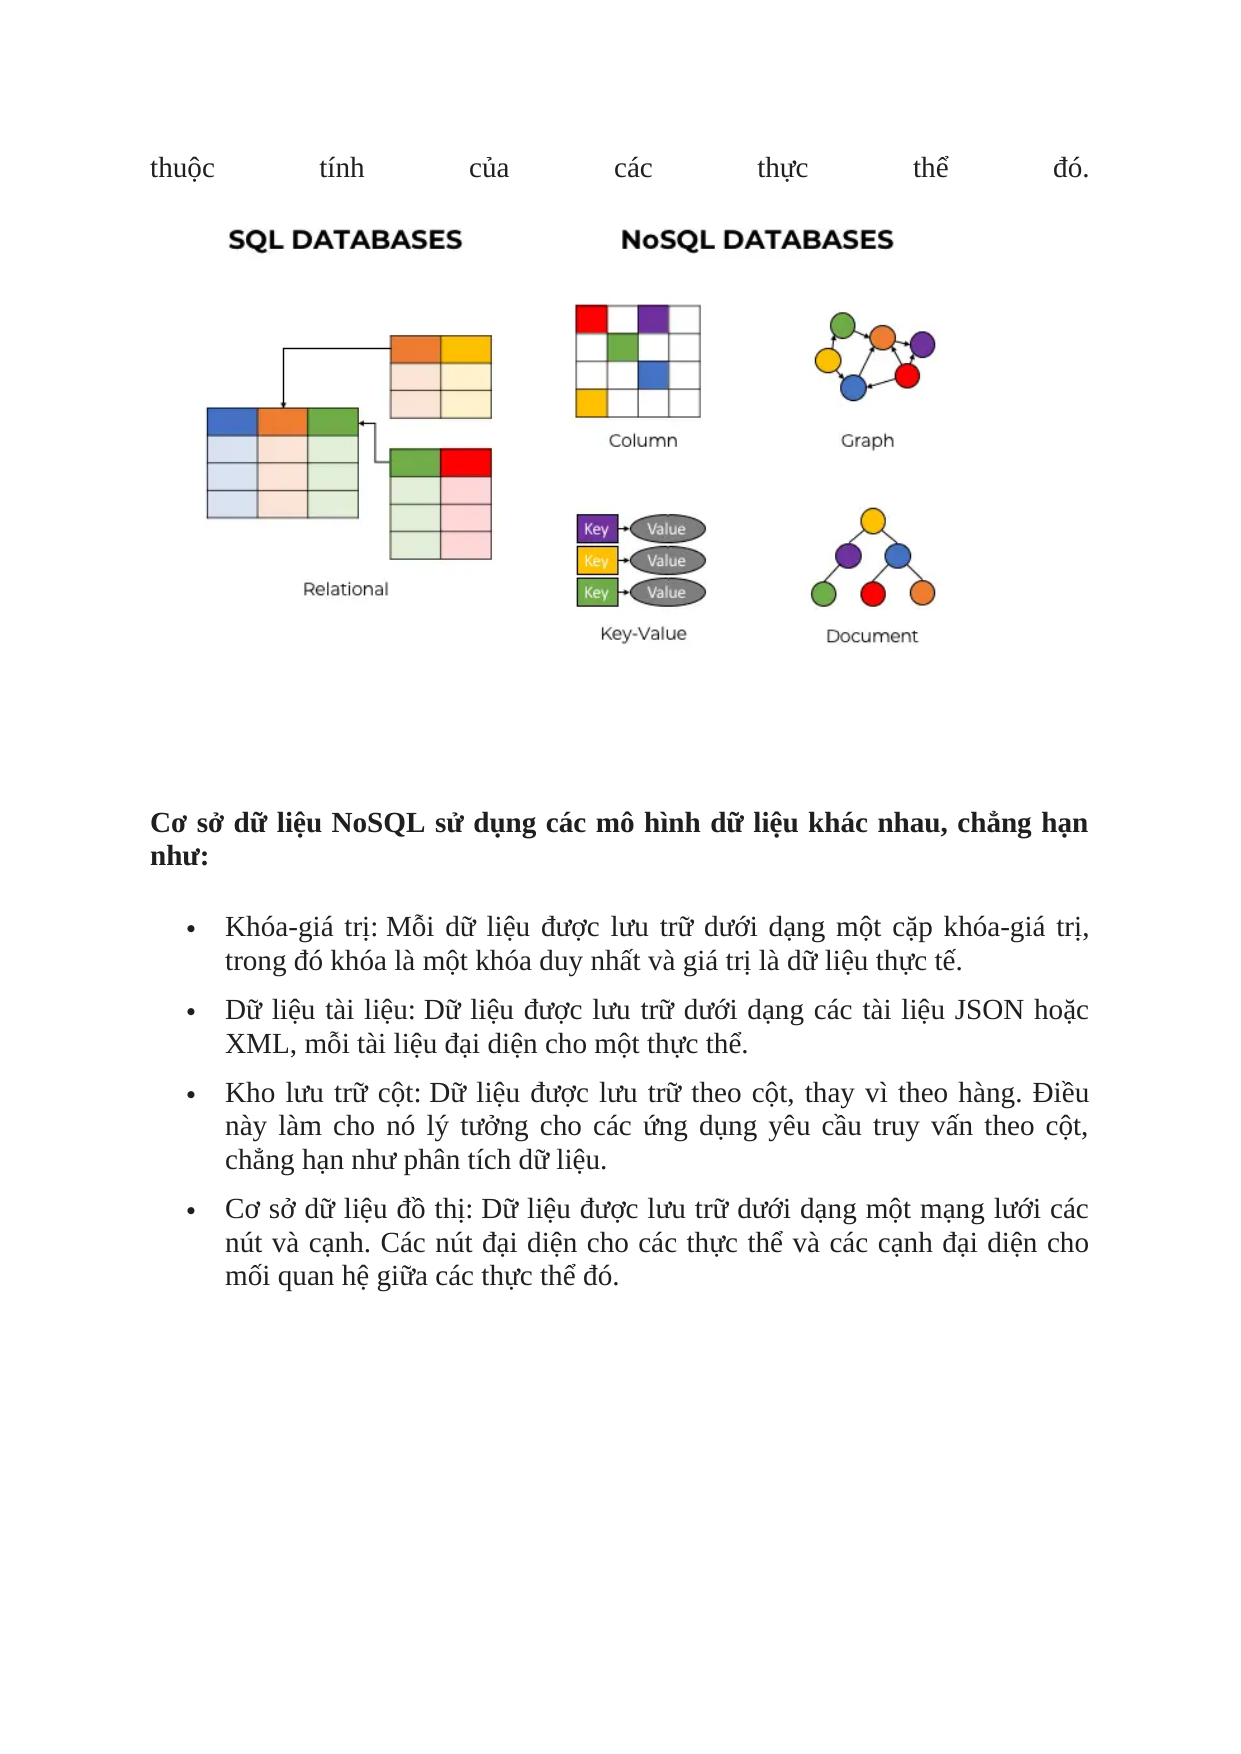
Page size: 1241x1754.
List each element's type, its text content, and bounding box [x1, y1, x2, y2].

list Dữ liệu tài liệu: Dữ liệu được lưu trữ dưới dạng các tài liệu JSON hoặc XML, mỗi tài liệu đại diện cho một thực thể. [187, 992, 1090, 1059]
picture [150, 183, 1062, 697]
list Kho lưu trữ cột: Dữ liệu được lưu trữ theo cột, thay vì theo hàng. Điều này làm cho nó lý tưởng cho các ứng dụng yêu cầu truy vấn theo cột, chẳng hạn như phân tích dữ liệu. [187, 1075, 1090, 1176]
list Cơ sở dữ liệu đồ thị: Dữ liệu được lưu trữ dưới dạng một mạng lưới các nút và cạnh. Các nút đại diện cho các thực thể và các cạnh đại diện cho mối quan hệ giữa các thực thể đó. [187, 1191, 1090, 1292]
list Khóa-giá trị: Mỗi dữ liệu được lưu trữ dưới dạng một cặp khóa-giá trị, trong đó khóa là một khóa duy nhất và giá trị là dữ liệu thực tế. [187, 909, 1090, 977]
text Cơ sở dữ liệu NoSQL sử dụng các mô hình dữ liệu khác nhau, chẳng hạn như: [150, 805, 1090, 872]
